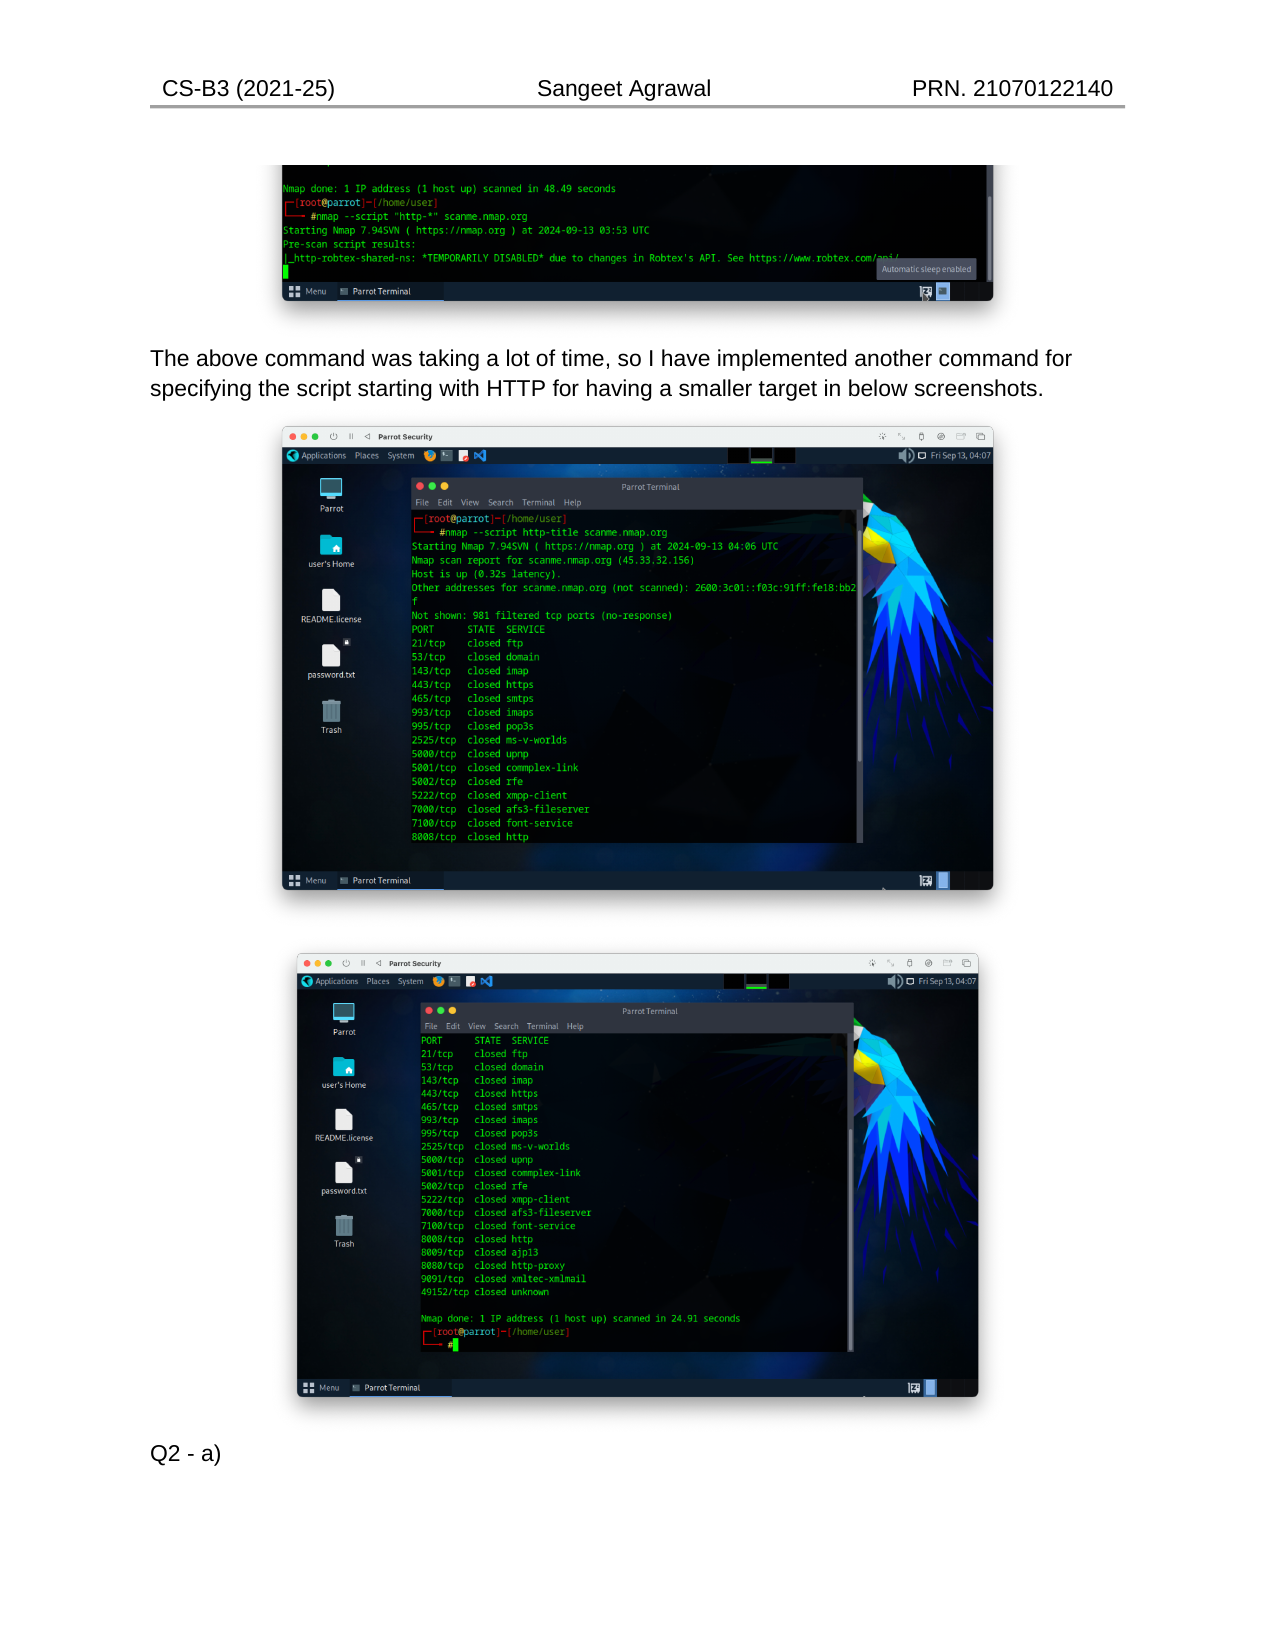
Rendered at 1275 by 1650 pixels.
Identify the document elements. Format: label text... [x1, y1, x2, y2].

picture [252, 165, 1023, 342]
picture [267, 933, 1008, 1436]
picture [251, 405, 1024, 931]
text Q2 - a) [150, 1439, 1125, 1466]
text The above command was taking a lot of time, so I have implemented another command for specifying the script starting with HTTP for having a smaller target in below screenshots. [150, 345, 1125, 402]
